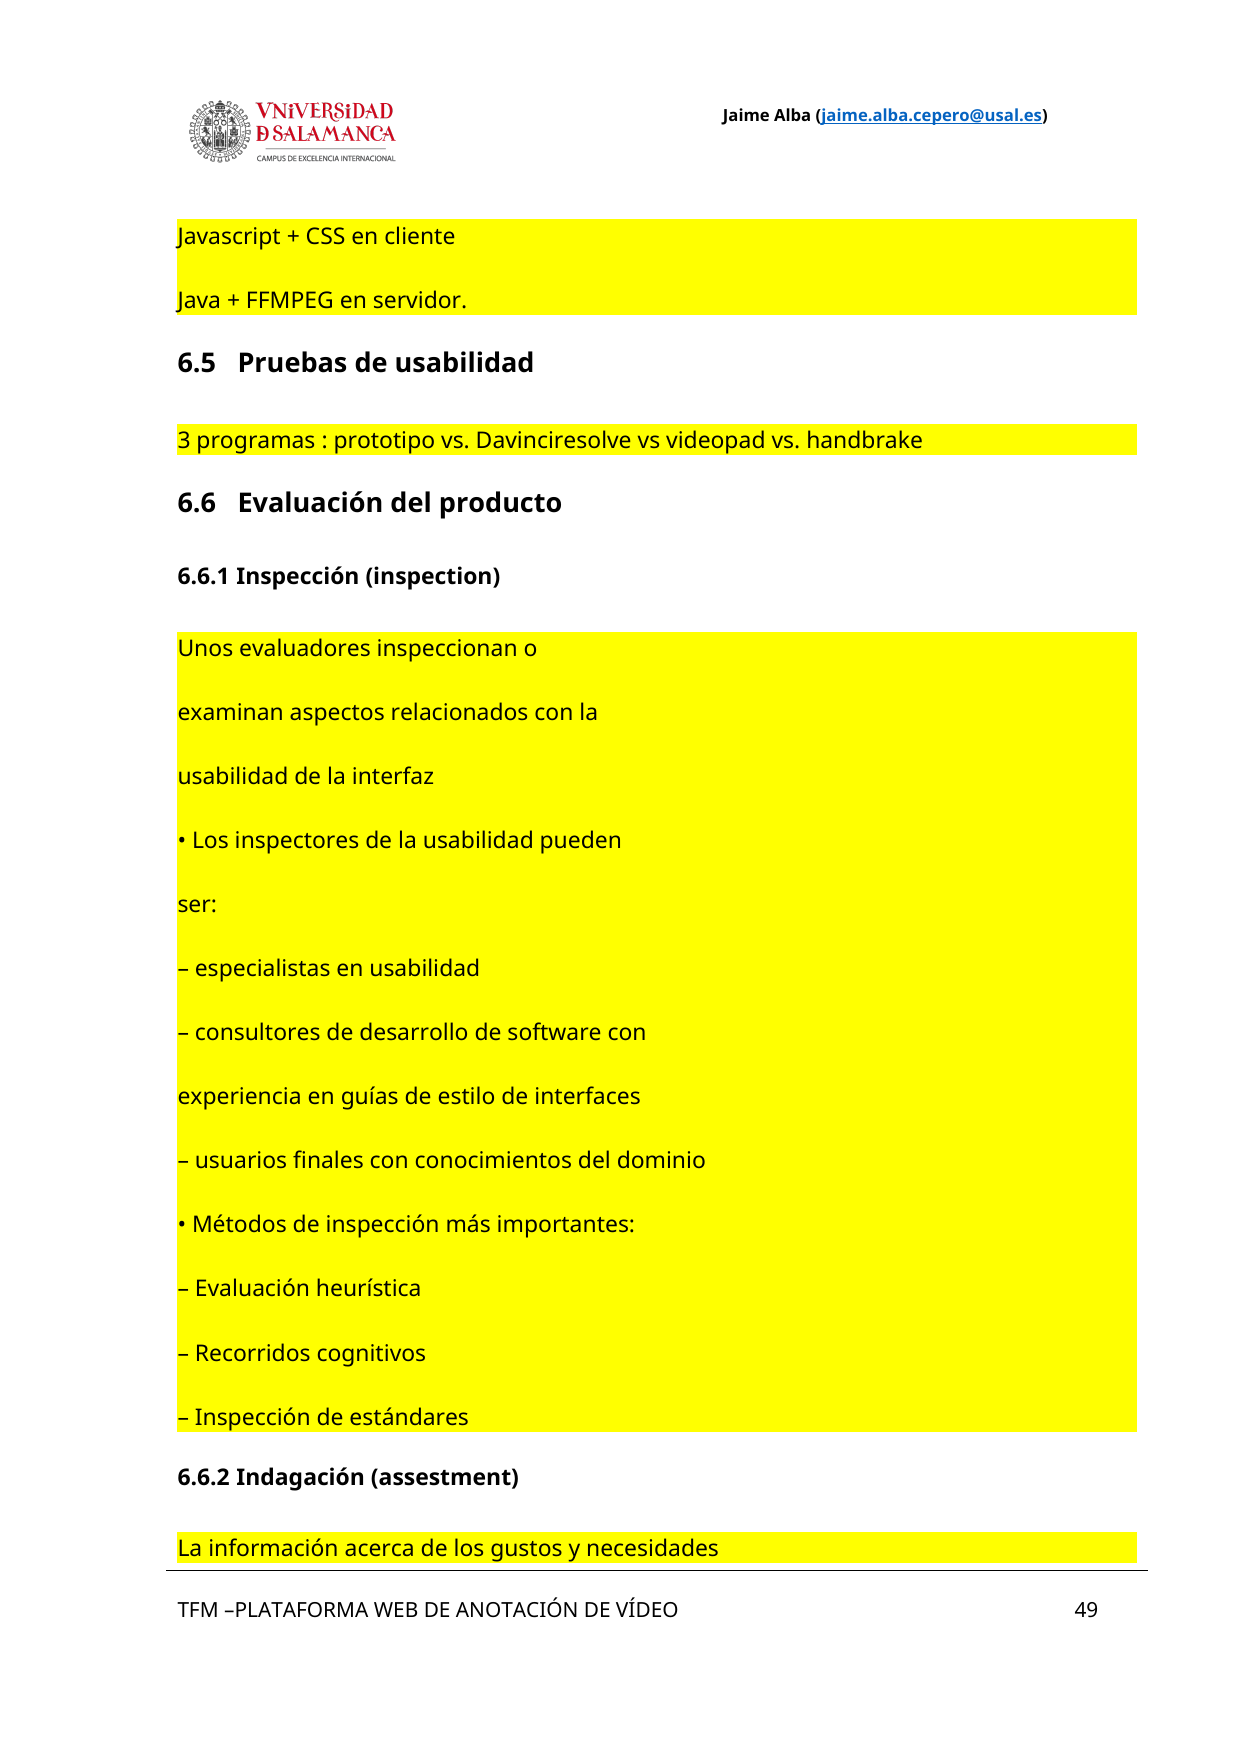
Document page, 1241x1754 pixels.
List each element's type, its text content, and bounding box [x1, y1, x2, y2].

subtitle Pruebas de usabilidad [177, 343, 1137, 380]
subtitle Indagación (assestment) [177, 1460, 1137, 1492]
text usabilidad de la interfaz [177, 760, 1137, 791]
text Java + FFMPEG en servidor. [177, 284, 1137, 315]
text experiencia en guías de estilo de interfaces [177, 1080, 1137, 1111]
text examinan aspectos relacionados con la [177, 696, 1137, 727]
text La información acerca de los gustos y necesidades [177, 1532, 1137, 1563]
text – Recorridos cognitivos [177, 1336, 1137, 1368]
subtitle Inspección (inspection) [177, 560, 1137, 591]
picture [188, 99, 397, 163]
text ser: [177, 888, 1137, 919]
text – consultores de desarrollo de software con [177, 1016, 1137, 1047]
text – especialistas en usabilidad [177, 952, 1137, 983]
text Unos evaluadores inspeccionan o [177, 632, 1137, 663]
text • Los inspectores de la usabilidad pueden [177, 824, 1137, 855]
text Javascript + CSS en cliente [177, 219, 1137, 251]
text – Inspección de estándares [177, 1401, 1137, 1432]
text 3 programas : prototipo vs. Davinciresolve vs videopad vs. handbrake [177, 424, 1137, 455]
text – Evaluación heurística [177, 1272, 1137, 1304]
text – usuarios finales con conocimientos del dominio [177, 1144, 1137, 1176]
subtitle Evaluación del producto [177, 484, 1137, 521]
text • Métodos de inspección más importantes: [177, 1208, 1137, 1239]
